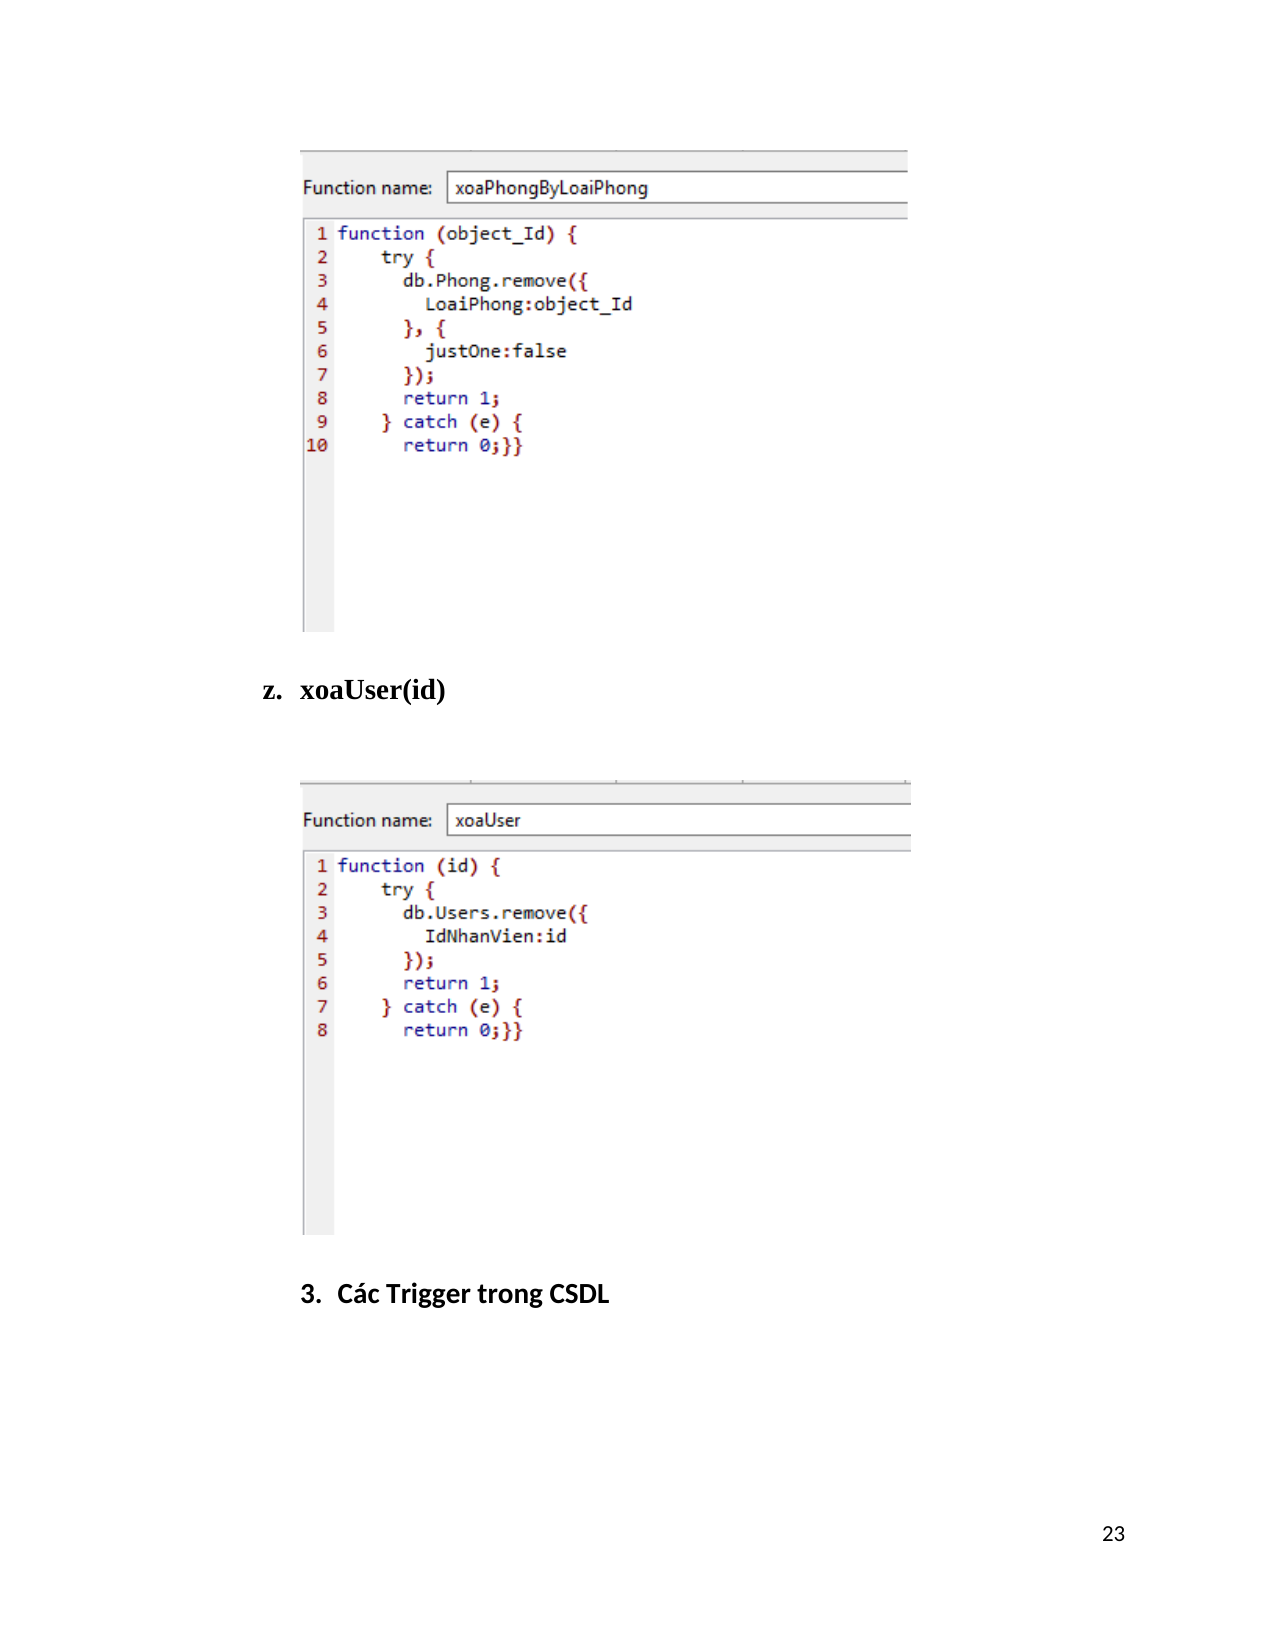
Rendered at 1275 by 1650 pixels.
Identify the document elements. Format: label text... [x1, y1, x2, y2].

list Các Trigger trong CSDL [300, 1276, 1125, 1311]
list xoaUser(id) [262, 672, 1125, 705]
picture [300, 780, 911, 1235]
picture [300, 150, 908, 632]
